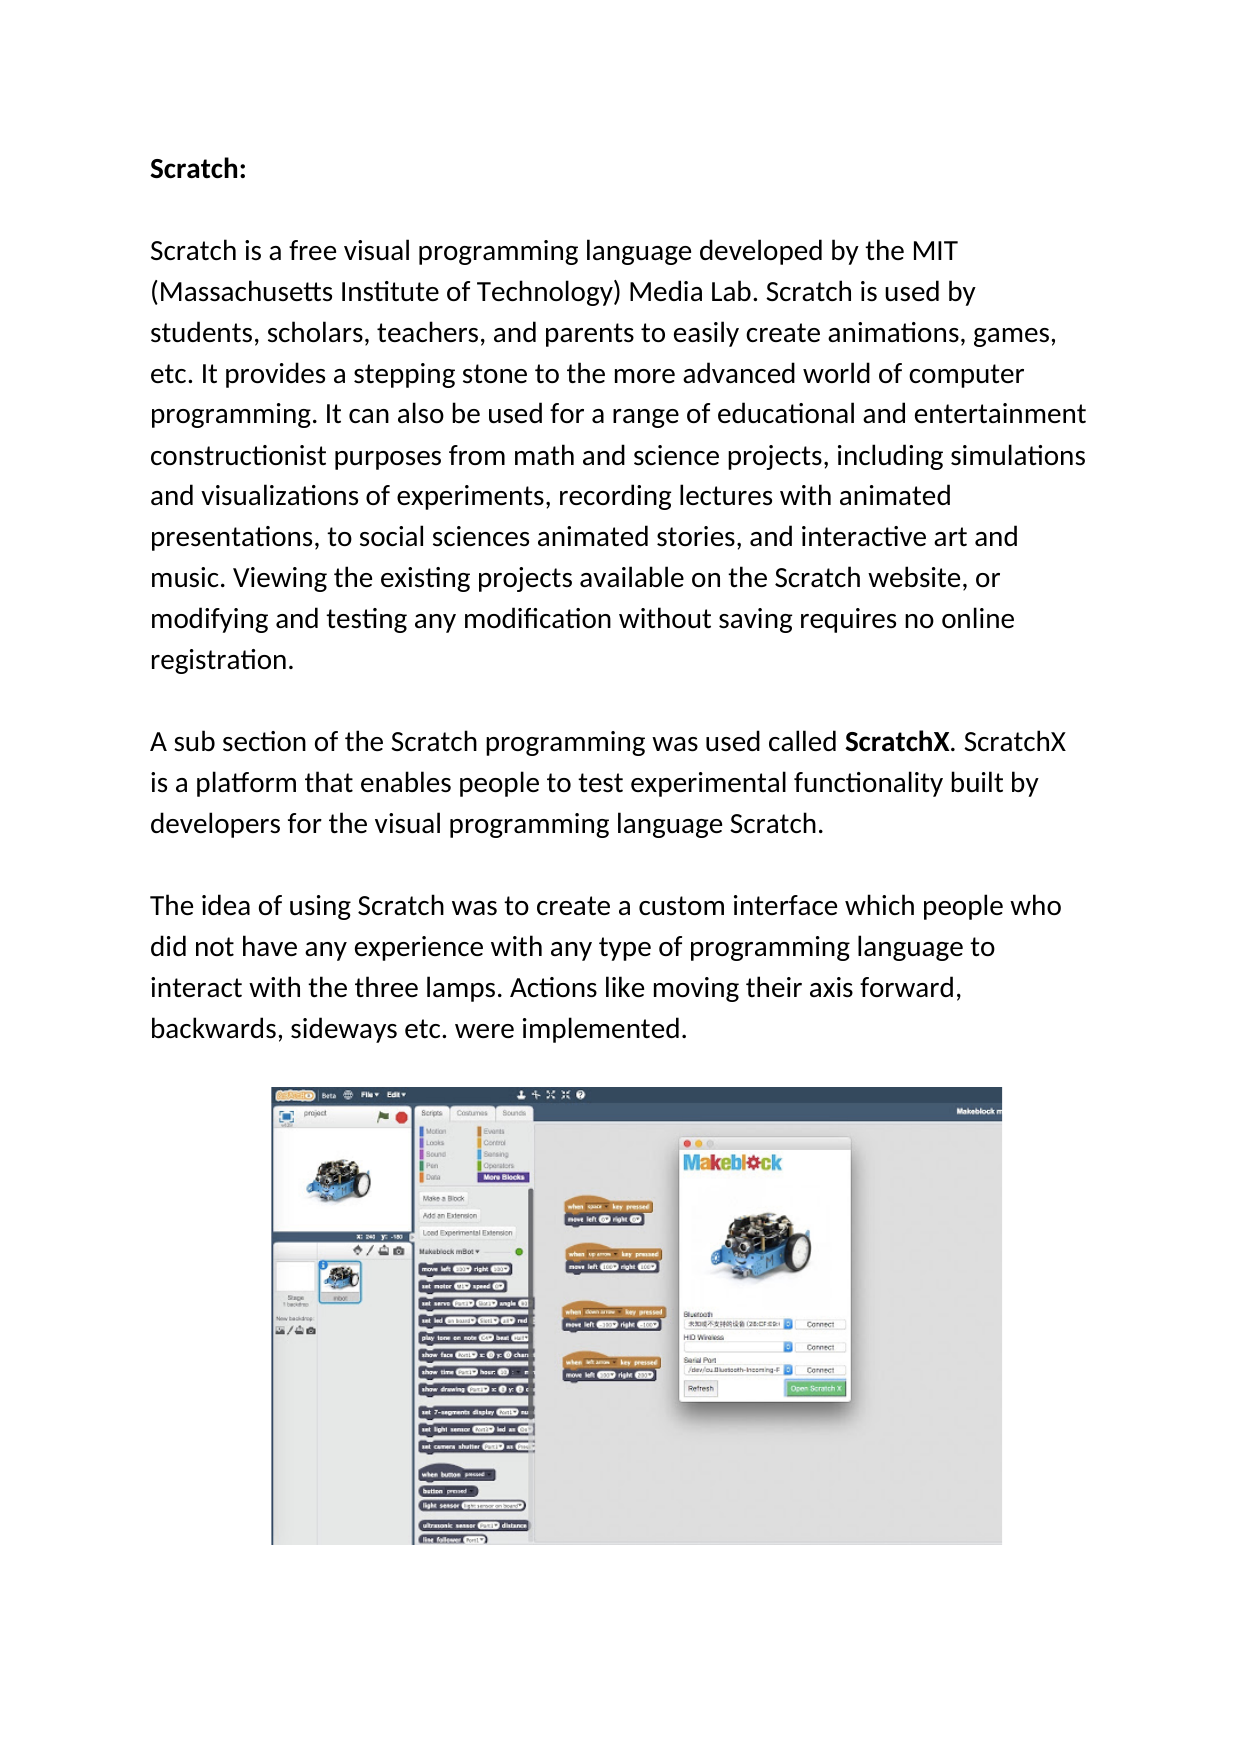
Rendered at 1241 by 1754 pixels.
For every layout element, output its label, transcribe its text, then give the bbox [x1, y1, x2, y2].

text Scratch: [150, 150, 1090, 186]
text The idea of using Scratch was to create a custom interface which people who did not have any experience with any type of programming language to interact with the three lamps. Actions like moving their axis forward, backwards, sideways etc. were implemented. [150, 887, 1090, 1045]
text A sub section of the Scratch programming was used called ScratchX. ScratchX is a platform that enables people to test experimental functionality built by developers for the visual programming language Scratch. [150, 723, 1090, 841]
picture [271, 1087, 1003, 1545]
text Scratch is a free visual programming language developed by the MIT (Massachusetts Institute of Technology) Media Lab. Scratch is used by students, scholars, teachers, and parents to easily create animations, games, etc. It provides a stepping stone to the more advanced world of computer programming. It can also be used for a range of educational and entertainment constructionist purposes from math and science projects, including simulations and visualizations of experiments, recording lectures with animated presentations, to social sciences animated stories, and interactive art and music. Viewing the existing projects available on the Scratch website, or modifying and testing any modification without saving requires no online registration. [150, 232, 1090, 677]
